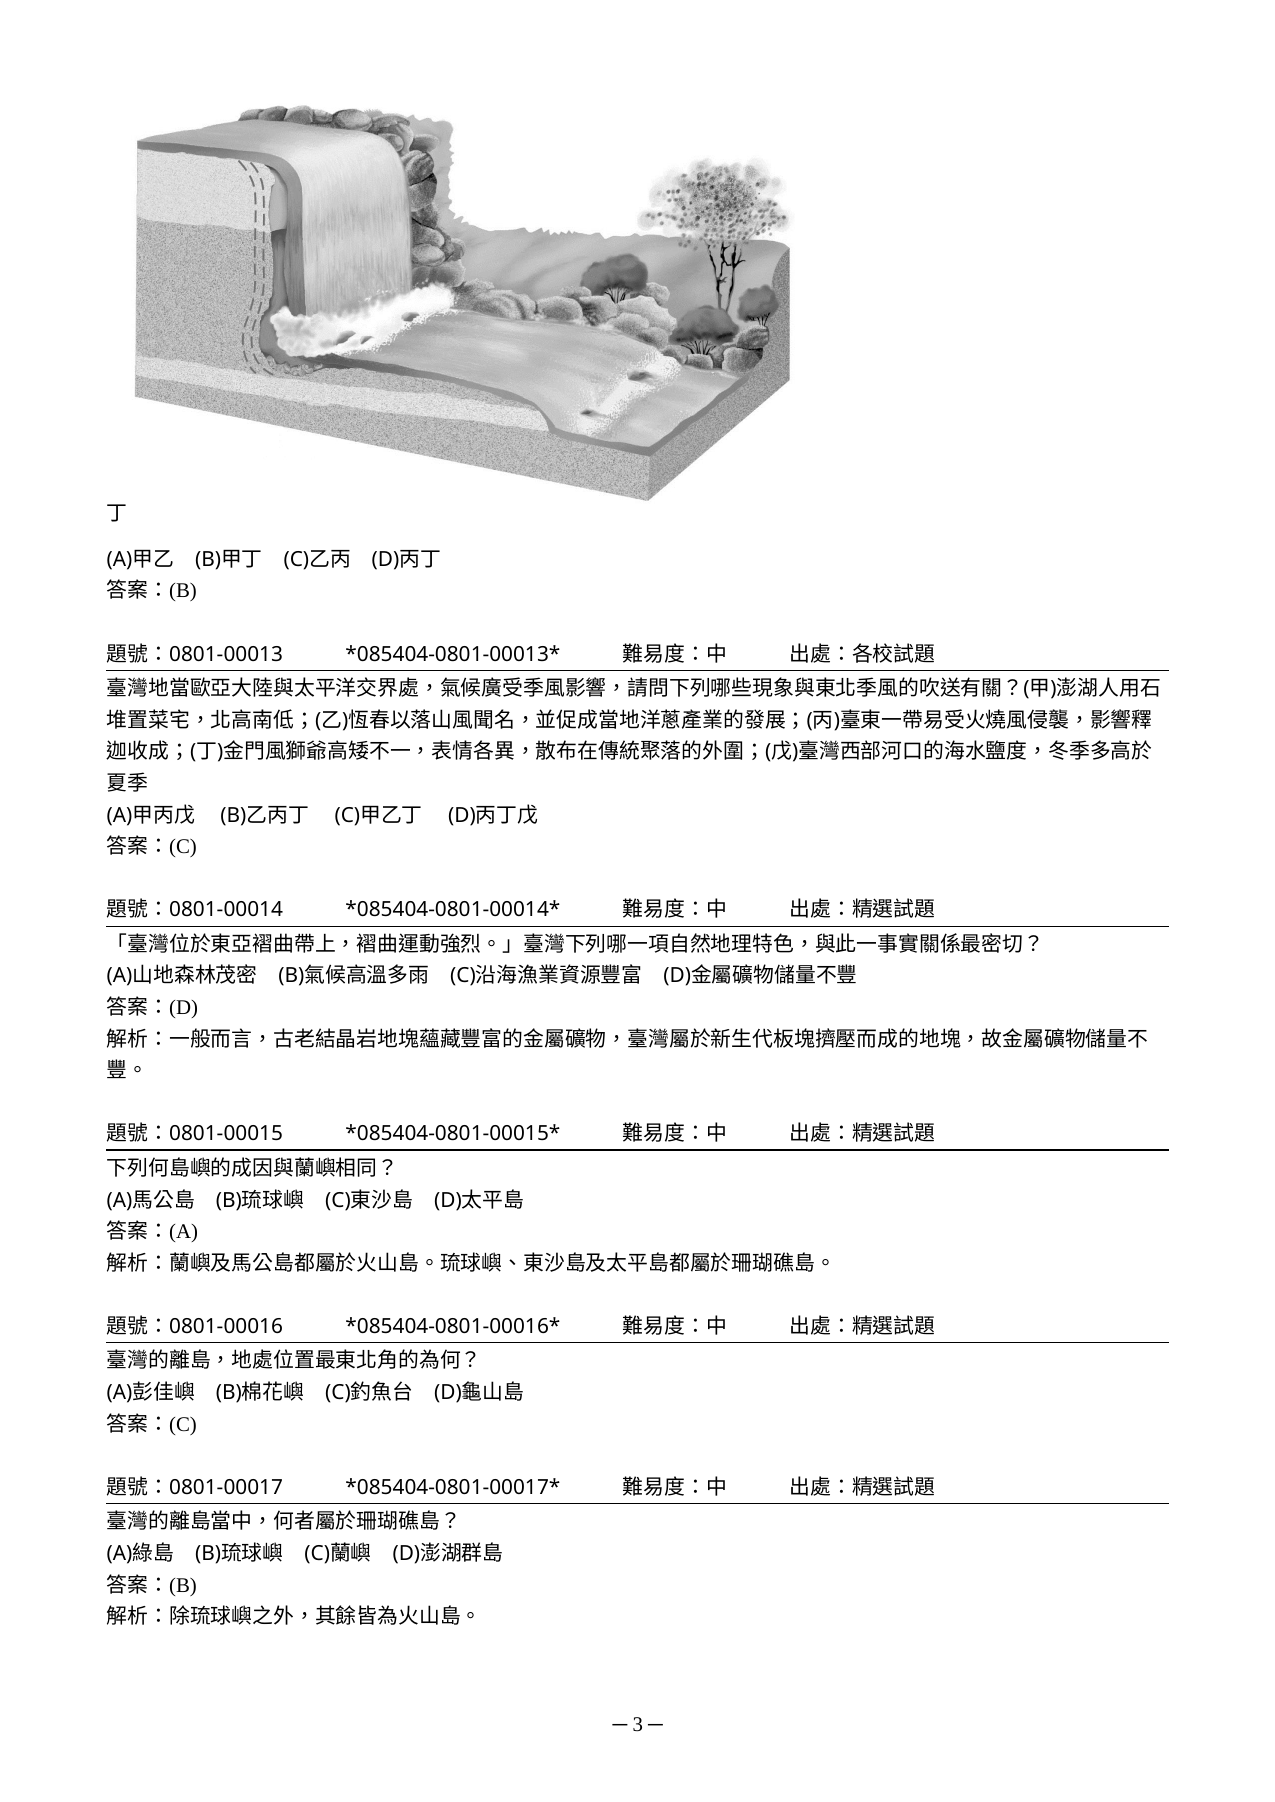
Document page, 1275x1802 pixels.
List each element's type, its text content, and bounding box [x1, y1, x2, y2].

text 下列何島嶼的成因與蘭嶼相同？ (A)馬公島 (B)琉球嶼 (C)東沙島 (D)太平島 [106, 1151, 1169, 1214]
text 臺灣地當歐亞大陸與太平洋交界處，氣候廣受季風影響，請問下列哪些現象與東北季風的吹送有關？(甲)澎湖人用石堆置菜宅，北高南低；(乙)恆春以落山風聞名，並促成當地洋蔥產業的發展；(丙)臺東一帶易受火燒風侵襲，影響釋迦收成；(丁)金門風獅爺高矮不一，表情各異，散布在傳統聚落的外圍；(戊)臺灣西部河口的海水鹽度，冬季多高於夏季 (A)甲丙戊 (B)乙丙丁 (C)甲乙丁 (D)丙丁戊 [106, 671, 1169, 829]
text 題號：0801-00014 *085404-0801-00014* 難易度：中 出處：精選試題 [106, 892, 1169, 926]
text 題號：0801-00017 *085404-0801-00017* 難易度：中 出處：精選試題 [106, 1469, 1169, 1503]
text 答案：(B) [106, 573, 1169, 605]
text 解析：蘭嶼及馬公島都屬於火山島。琉球嶼、東沙島及太平島都屬於珊瑚礁島。 [106, 1245, 1169, 1277]
text 答案：(B) [106, 1567, 1169, 1599]
text 解析：除琉球嶼之外，其餘皆為火山島。 [106, 1599, 1169, 1630]
text 答案：(C) [106, 829, 1169, 860]
text 題號：0801-00015 *085404-0801-00015* 難易度：中 出處：精選試題 [106, 1116, 1169, 1149]
text 「臺灣位於東亞褶曲帶上，褶曲運動強烈。」臺灣下列哪一項自然地理特色，與此一事實關係最密切？ (A)山地森林茂密 (B)氣候高溫多雨 (C)沿海漁業資源豐富 (D)金屬礦物儲量不豐 [106, 927, 1169, 990]
text 臺灣的離島當中，何者屬於珊瑚礁島？ (A)綠島 (B)琉球嶼 (C)蘭嶼 (D)澎湖群島 [106, 1504, 1169, 1567]
text 題號：0801-00013 *085404-0801-00013* 難易度：中 出處：各校試題 [106, 636, 1169, 670]
text 答案：(C) [106, 1406, 1169, 1438]
text 答案：(D) [106, 990, 1169, 1021]
text 臺灣的離島，地處位置最東北角的為何？ (A)彭佳嶼 (B)棉花嶼 (C)釣魚台 (D)龜山島 [106, 1343, 1169, 1406]
text 答案：(A) [106, 1214, 1169, 1245]
text 解析：一般而言，古老結晶岩地塊蘊藏豐富的金屬礦物，臺灣屬於新生代板塊擠壓而成的地塊，故金屬礦物儲量不豐。 [106, 1021, 1169, 1084]
text 題號：0801-00016 *085404-0801-00016* 難易度：中 出處：精選試題 [106, 1308, 1169, 1342]
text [106, 100, 1169, 573]
picture [127, 99, 798, 506]
